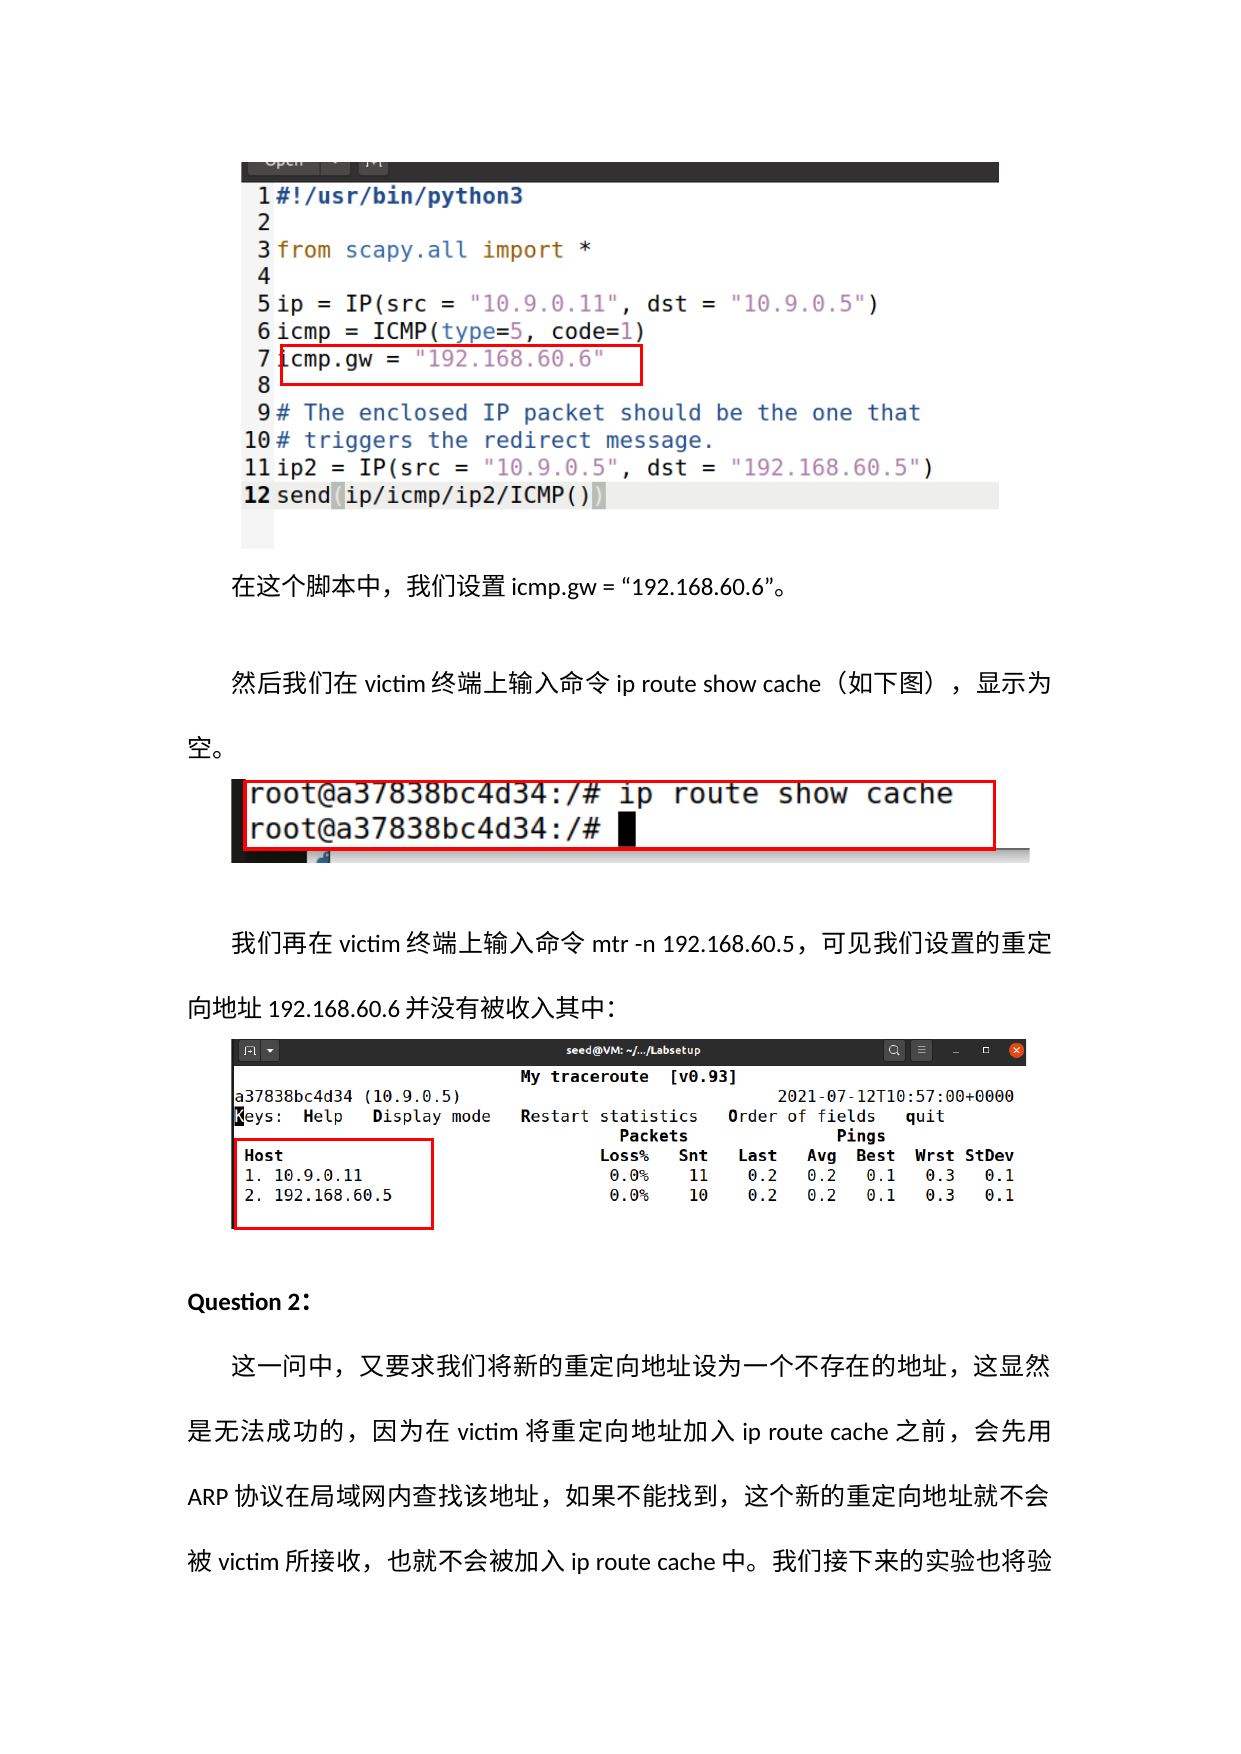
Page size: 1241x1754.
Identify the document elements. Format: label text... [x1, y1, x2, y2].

text Question 2： [187, 1267, 1053, 1332]
text 我们再在victim终端上输入命令mtr -n 192.168.60.5，可见我们设置的重定向地址192.168.60.6并没有被收入其中： [187, 909, 1053, 1039]
text 在这个脚本中，我们设置icmp.gw = “192.168.60.6”。 [187, 552, 1053, 617]
picture [241, 162, 999, 549]
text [187, 1332, 1053, 1592]
text 然后我们在victim终端上输入命令ip route show cache（如下图），显示为空。 [187, 649, 1053, 779]
picture [237, 1141, 431, 1227]
picture [231, 779, 1030, 863]
picture [231, 1039, 1027, 1229]
